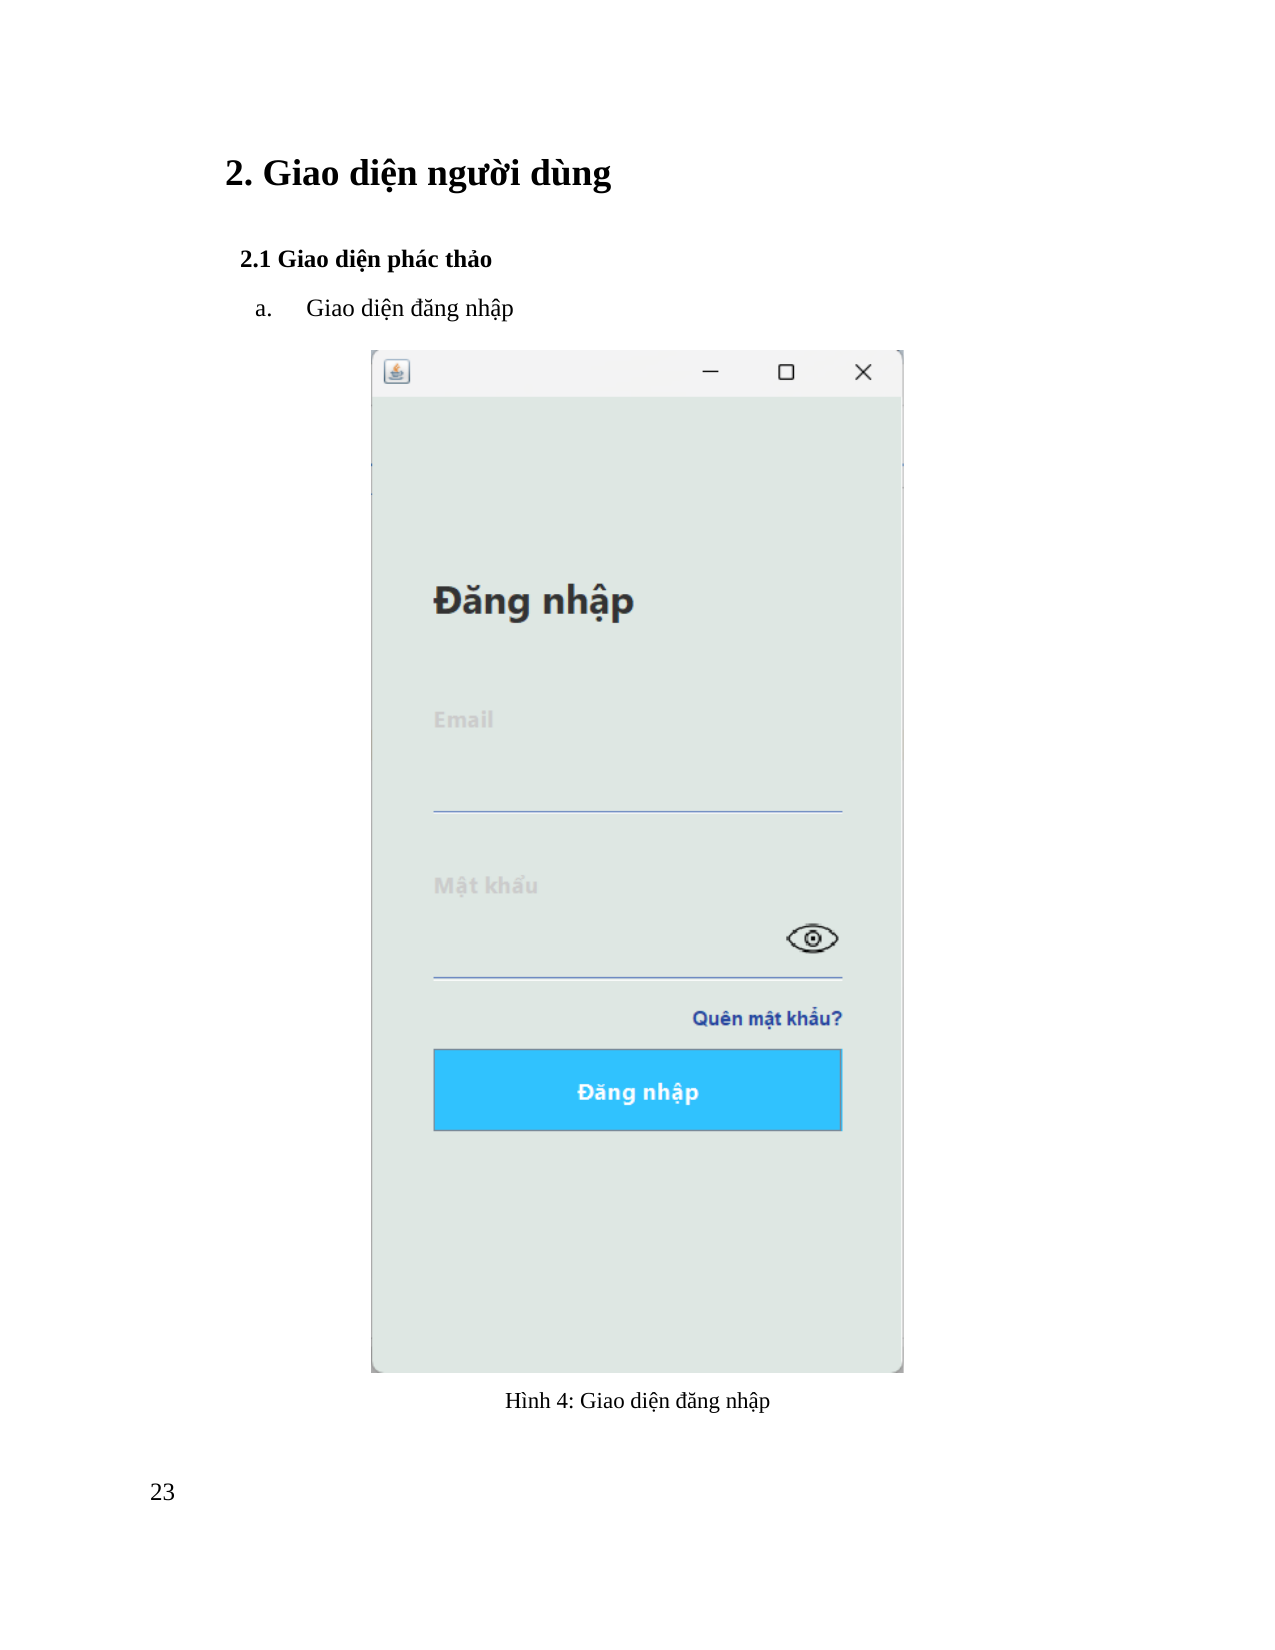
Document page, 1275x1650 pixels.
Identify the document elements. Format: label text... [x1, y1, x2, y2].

subtitle Giao diện đăng nhập [255, 293, 1125, 322]
picture [371, 350, 904, 1373]
subtitle 2.1 Giao diện phác thảo [240, 244, 1125, 273]
subtitle Giao diện người dùng [225, 150, 1125, 193]
text Hình 4: Giao diện đăng nhập [150, 1387, 1125, 1413]
